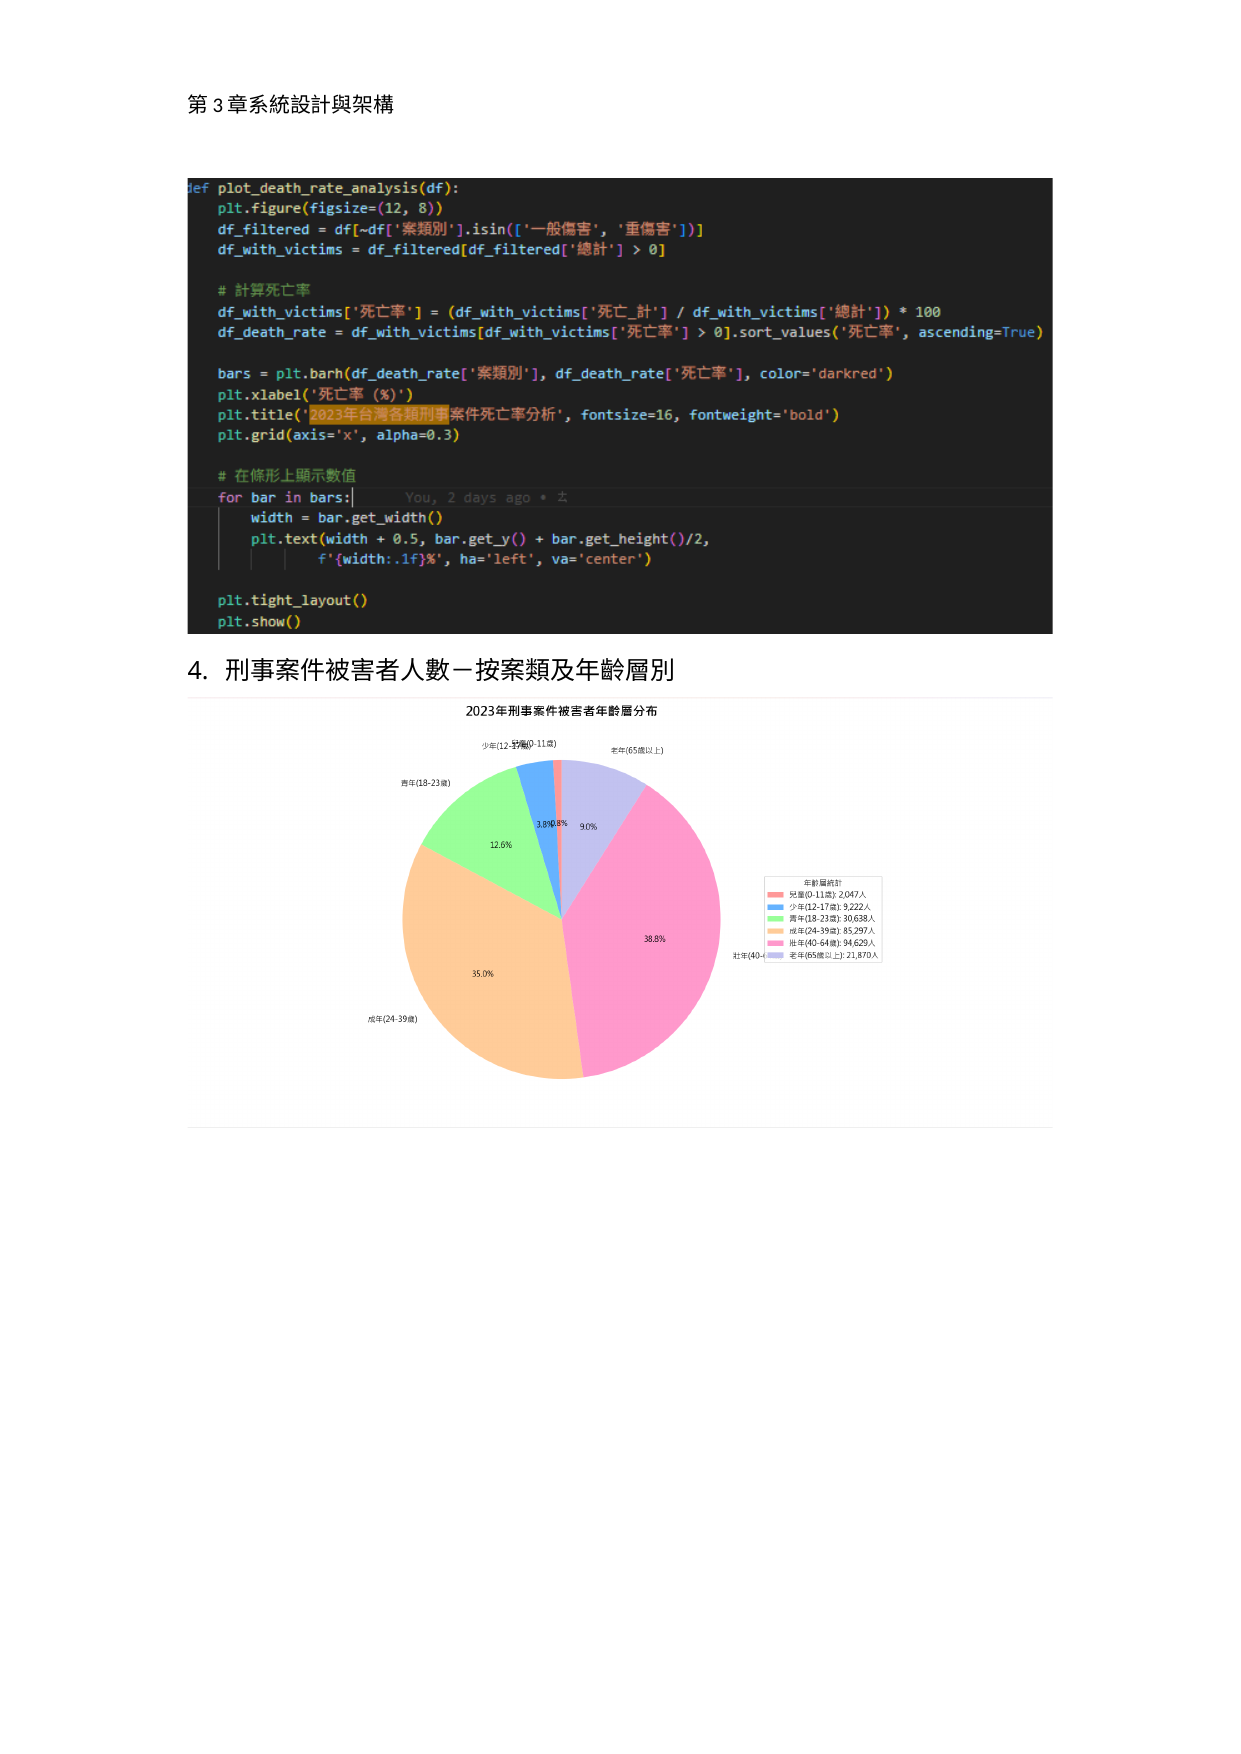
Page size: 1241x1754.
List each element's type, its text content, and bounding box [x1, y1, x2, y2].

picture [187, 178, 1053, 634]
picture [187, 697, 1053, 1128]
list 刑事案件被害者人數－按案類及年齡層別 [187, 650, 1053, 687]
